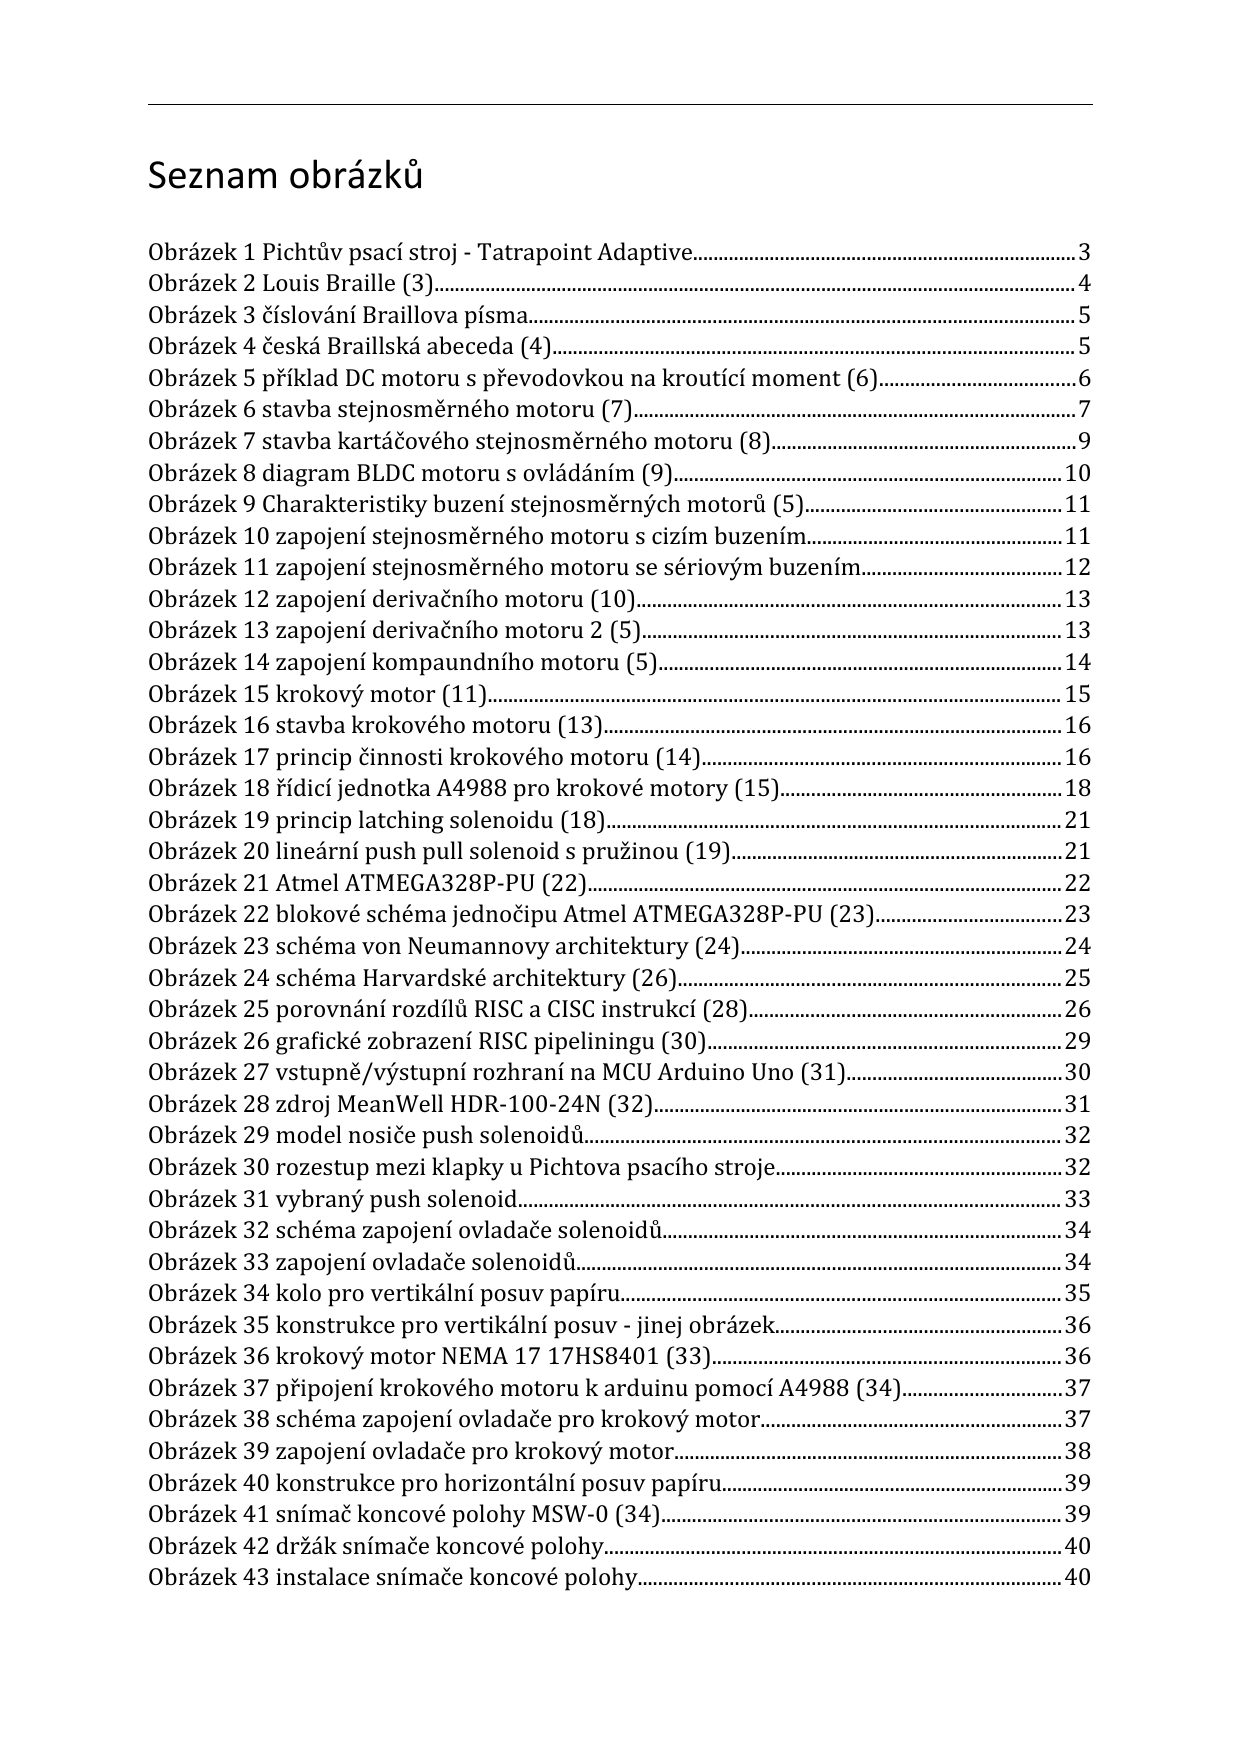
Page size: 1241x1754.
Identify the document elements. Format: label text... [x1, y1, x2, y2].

text Obrázek 10 zapojení stejnosměrného motoru s cizím buzením 11 [148, 520, 1093, 550]
text Obrázek 17 princip činnosti krokového motoru (14) 16 [148, 741, 1093, 771]
text Obrázek 15 krokový motor (11) 15 [148, 678, 1093, 707]
text Obrázek 34 kolo pro vertikální posuv papíru 35 [148, 1278, 1093, 1307]
text Obrázek 36 krokový motor NEMA 17 17HS8401 (33) 36 [148, 1341, 1093, 1370]
text Obrázek 43 instalace snímače koncové polohy 40 [148, 1562, 1093, 1591]
text Seznam obrázků [148, 148, 1093, 198]
text Obrázek 11 zapojení stejnosměrného motoru se sériovým buzením 12 [148, 552, 1093, 581]
text Obrázek 5 příklad DC motoru s převodovkou na kroutící moment (6) 6 [148, 363, 1093, 392]
text Obrázek 29 model nosiče push solenoidů 32 [148, 1120, 1093, 1149]
text Obrázek 21 Atmel ATMEGA328P-PU (22) 22 [148, 868, 1093, 897]
text Obrázek 22 blokové schéma jednočipu Atmel ATMEGA328P-PU (23) 23 [148, 899, 1093, 928]
text Obrázek 23 schéma von Neumannovy architektury (24) 24 [148, 931, 1093, 960]
text Obrázek 32 schéma zapojení ovladače solenoidů 34 [148, 1215, 1093, 1244]
text Obrázek 12 zapojení derivačního motoru (10) 13 [148, 583, 1093, 613]
text Obrázek 41 snímač koncové polohy MSW-0 (34) 39 [148, 1499, 1093, 1528]
text Obrázek 16 stavba krokového motoru (13) 16 [148, 710, 1093, 739]
text Obrázek 30 rozestup mezi klapky u Pichtova psacího stroje 32 [148, 1152, 1093, 1181]
text Obrázek 3 číslování Braillova písma 5 [148, 299, 1093, 329]
text Obrázek 25 porovnání rozdílů RISC a CISC instrukcí (28) 26 [148, 994, 1093, 1023]
text Obrázek 33 zapojení ovladače solenoidů 34 [148, 1246, 1093, 1276]
text Obrázek 27 vstupně/výstupní rozhraní na MCU Arduino Uno (31) 30 [148, 1057, 1093, 1086]
text Obrázek 9 Charakteristiky buzení stejnosměrných motorů (5) 11 [148, 489, 1093, 518]
text Obrázek 28 zdroj MeanWell HDR-100-24N (32) 31 [148, 1088, 1093, 1118]
text Obrázek 4 česká Braillská abeceda (4) 5 [148, 331, 1093, 360]
text Obrázek 31 vybraný push solenoid 33 [148, 1183, 1093, 1212]
text Obrázek 18 řídicí jednotka A4988 pro krokové motory (15) 18 [148, 773, 1093, 802]
text Obrázek 6 stavba stejnosměrného motoru (7) 7 [148, 394, 1093, 423]
text Obrázek 35 konstrukce pro vertikální posuv - jinej obrázek 36 [148, 1309, 1093, 1339]
text Obrázek 14 zapojení kompaundního motoru (5) 14 [148, 647, 1093, 676]
text Obrázek 8 diagram BLDC motoru s ovládáním (9) 10 [148, 457, 1093, 487]
text Obrázek 42 držák snímače koncové polohy 40 [148, 1530, 1093, 1560]
text Obrázek 2 Louis Braille (3) 4 [148, 268, 1093, 297]
text Obrázek 7 stavba kartáčového stejnosměrného motoru (8) 9 [148, 426, 1093, 455]
text Obrázek 40 konstrukce pro horizontální posuv papíru 39 [148, 1467, 1093, 1497]
text Obrázek 24 schéma Harvardské architektury (26) 25 [148, 962, 1093, 992]
text Obrázek 19 princip latching solenoidu (18) 21 [148, 804, 1093, 834]
text Obrázek 26 grafické zobrazení RISC pipeliningu (30) 29 [148, 1025, 1093, 1055]
text Obrázek 37 připojení krokového motoru k arduinu pomocí A4988 (34) 37 [148, 1373, 1093, 1402]
text Obrázek 13 zapojení derivačního motoru 2 (5) 13 [148, 615, 1093, 644]
text Obrázek 39 zapojení ovladače pro krokový motor 38 [148, 1436, 1093, 1465]
text Obrázek 20 lineární push pull solenoid s pružinou (19) 21 [148, 836, 1093, 865]
text Obrázek 1 Pichtův psací stroj - Tatrapoint Adaptive 3 [148, 236, 1093, 266]
text Obrázek 38 schéma zapojení ovladače pro krokový motor 37 [148, 1404, 1093, 1433]
